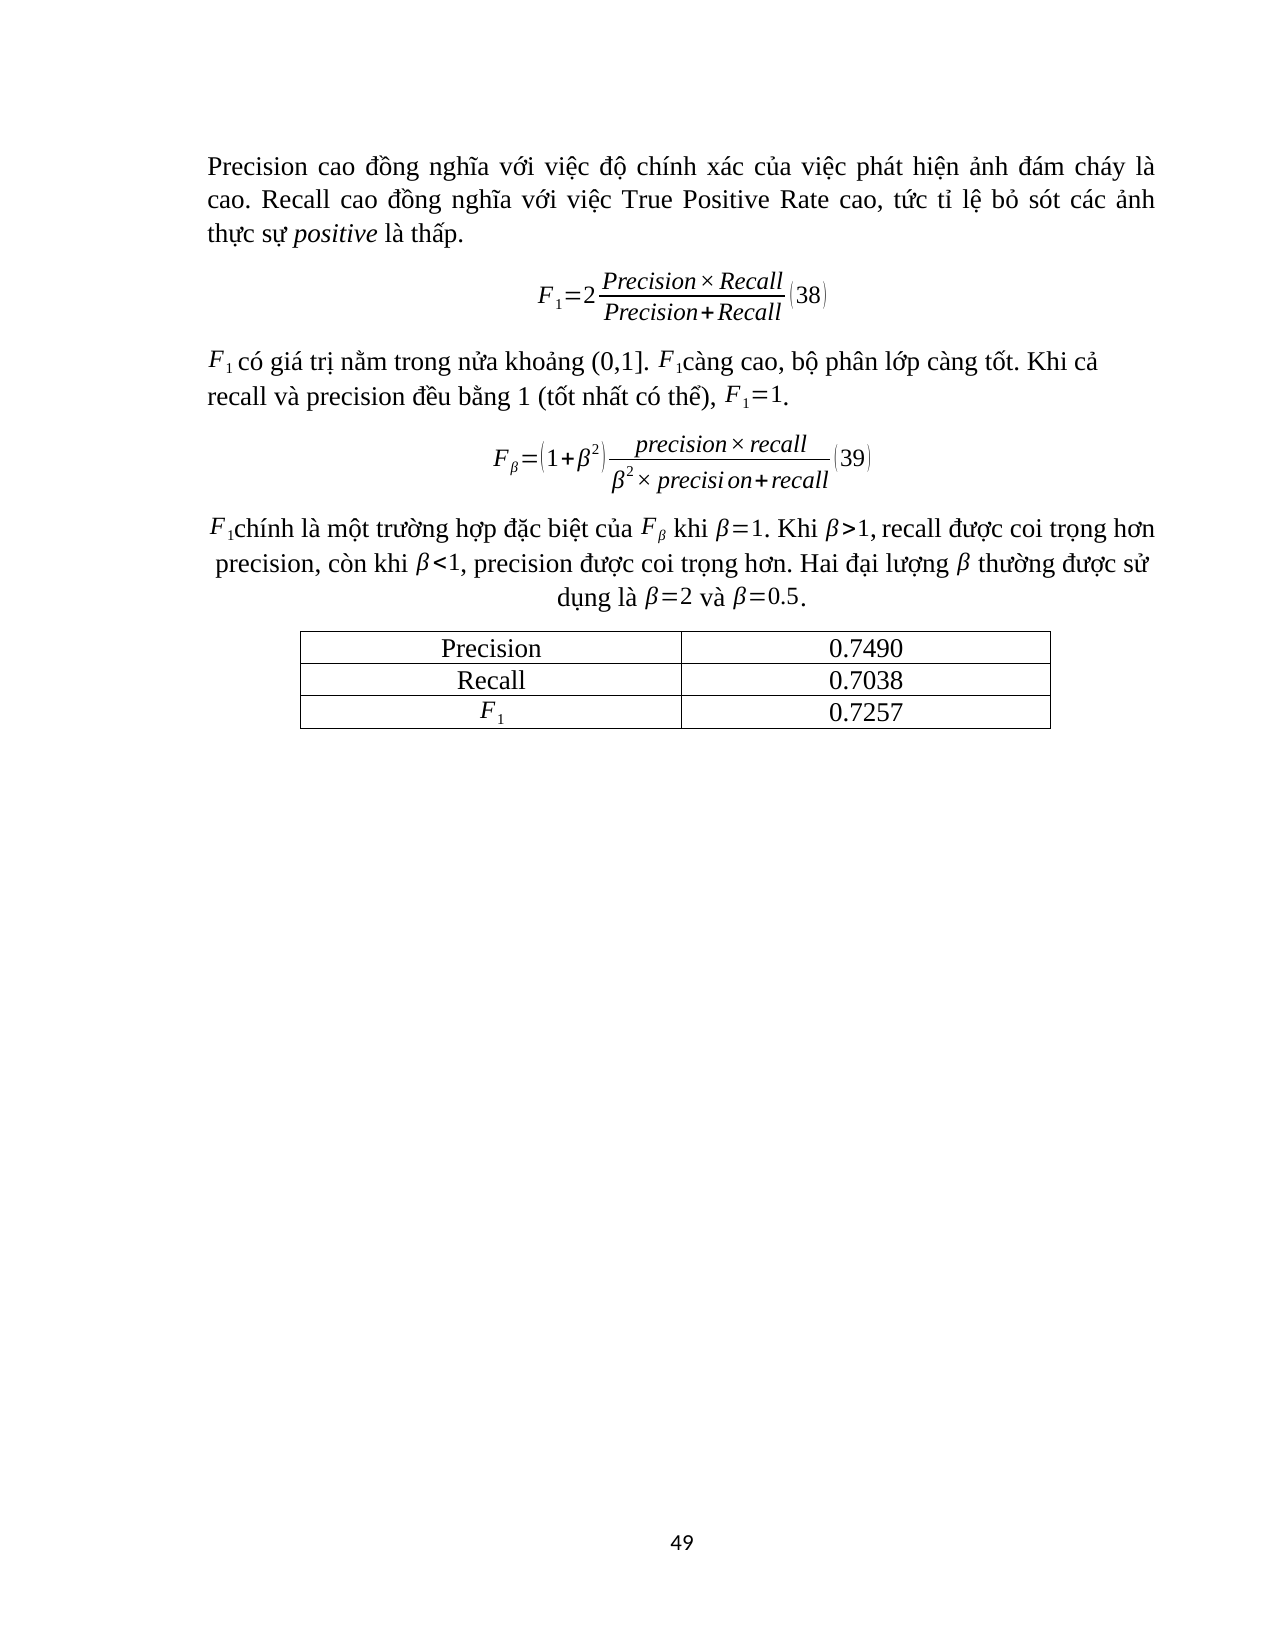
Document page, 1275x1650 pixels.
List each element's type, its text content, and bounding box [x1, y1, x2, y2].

table_header 0.7490 [682, 632, 1050, 663]
table_cell [301, 696, 681, 728]
text chính là một trường hợp đặc biệt của khi . Khi , recall được coi trọng hơn precision, còn khi , precision được coi trọng hơn. Hai đại lượng thường được sử dụng là và . [207, 512, 1156, 612]
table_cell Recall [301, 664, 681, 695]
table_cell 0.7257 [682, 696, 1050, 728]
table_cell 0.7038 [682, 664, 1050, 695]
text có giá trị nằm trong nửa khoảng (0,1]. càng cao, bộ phân lớp càng tốt. Khi cả recall và precision đều bằng 1 (tốt nhất có thể), . [207, 345, 1156, 412]
text Precision cao đồng nghĩa với việc độ chính xác của việc phát hiện ảnh đám cháy là cao. Recall cao đồng nghĩa với việc True Positive Rate cao, tức tỉ lệ bỏ sót các ảnh thực sự positive là thấp. [207, 150, 1156, 248]
table_header Precision [301, 632, 681, 663]
